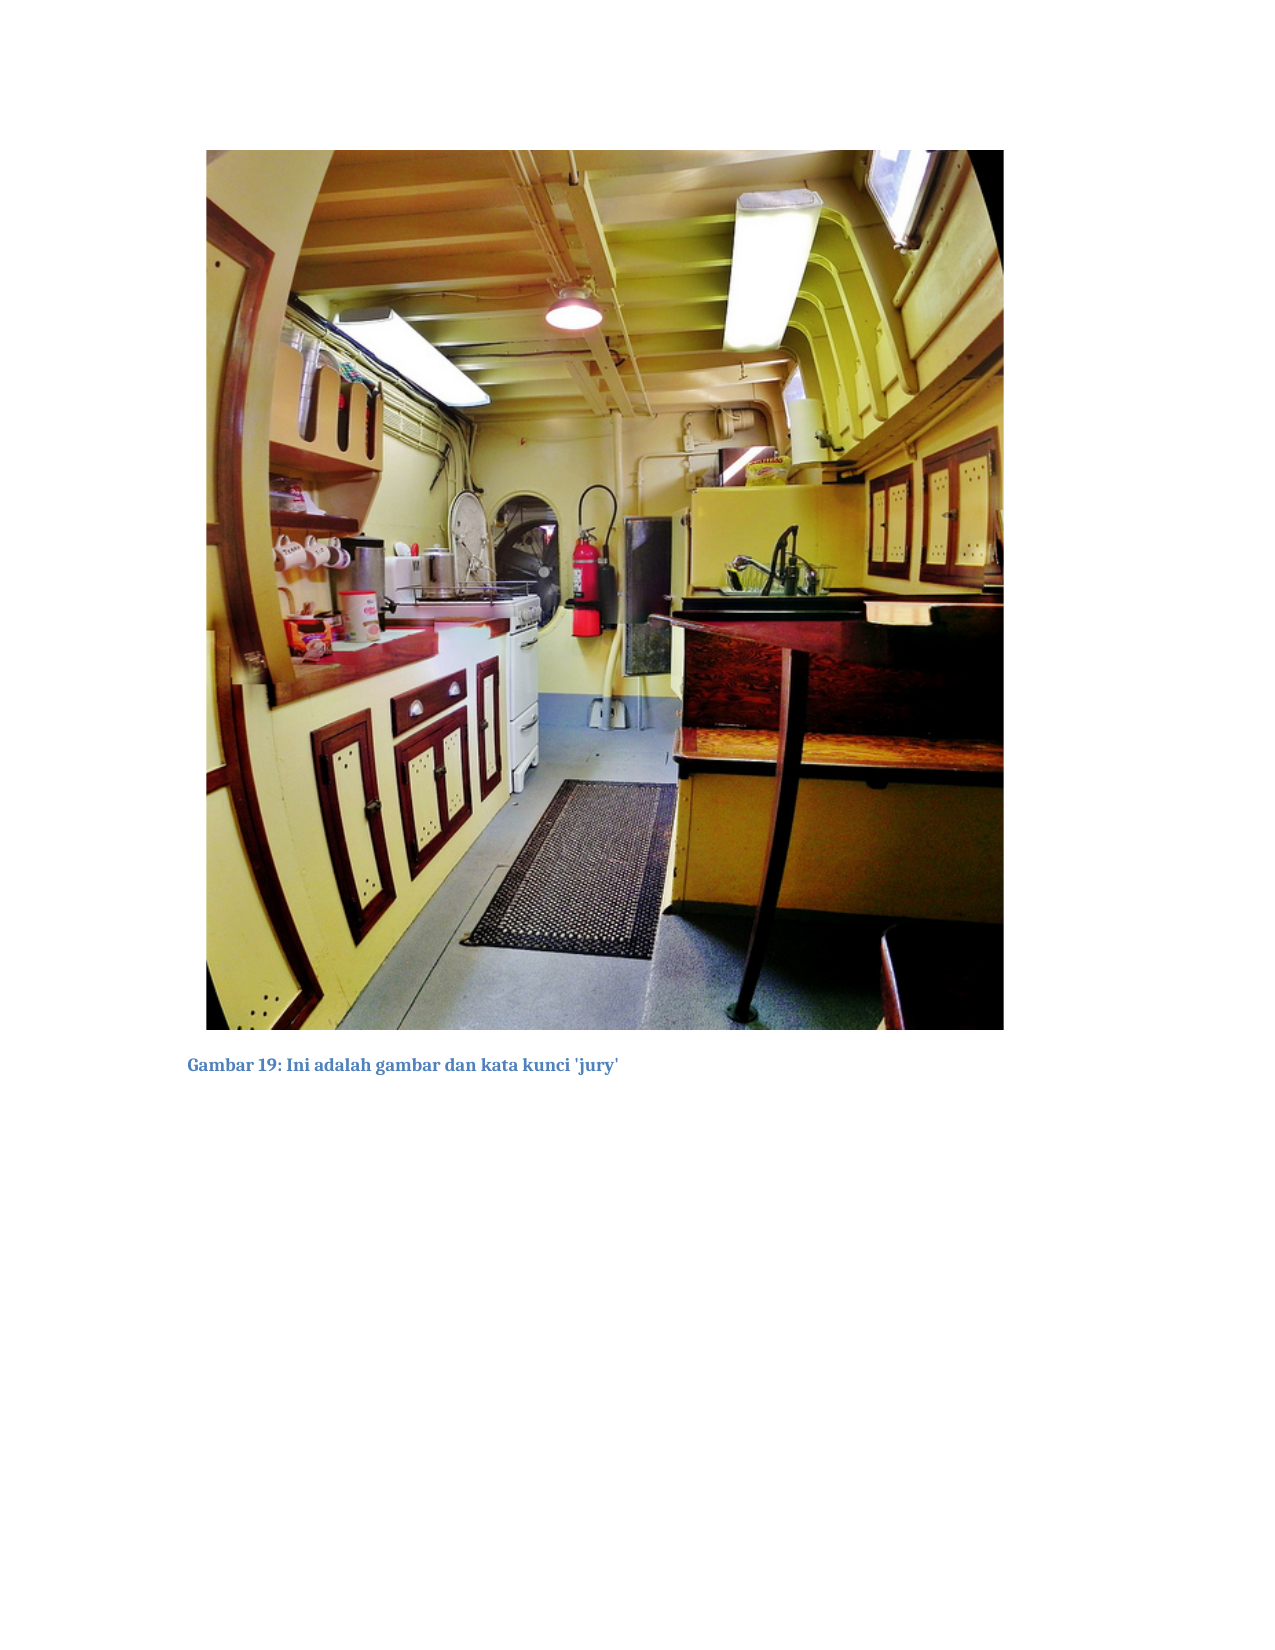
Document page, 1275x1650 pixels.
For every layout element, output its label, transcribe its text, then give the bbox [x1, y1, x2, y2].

picture [206, 150, 1004, 1030]
text Gambar : Ini adalah gambar dan kata kunci 'jury' [187, 1054, 1087, 1076]
